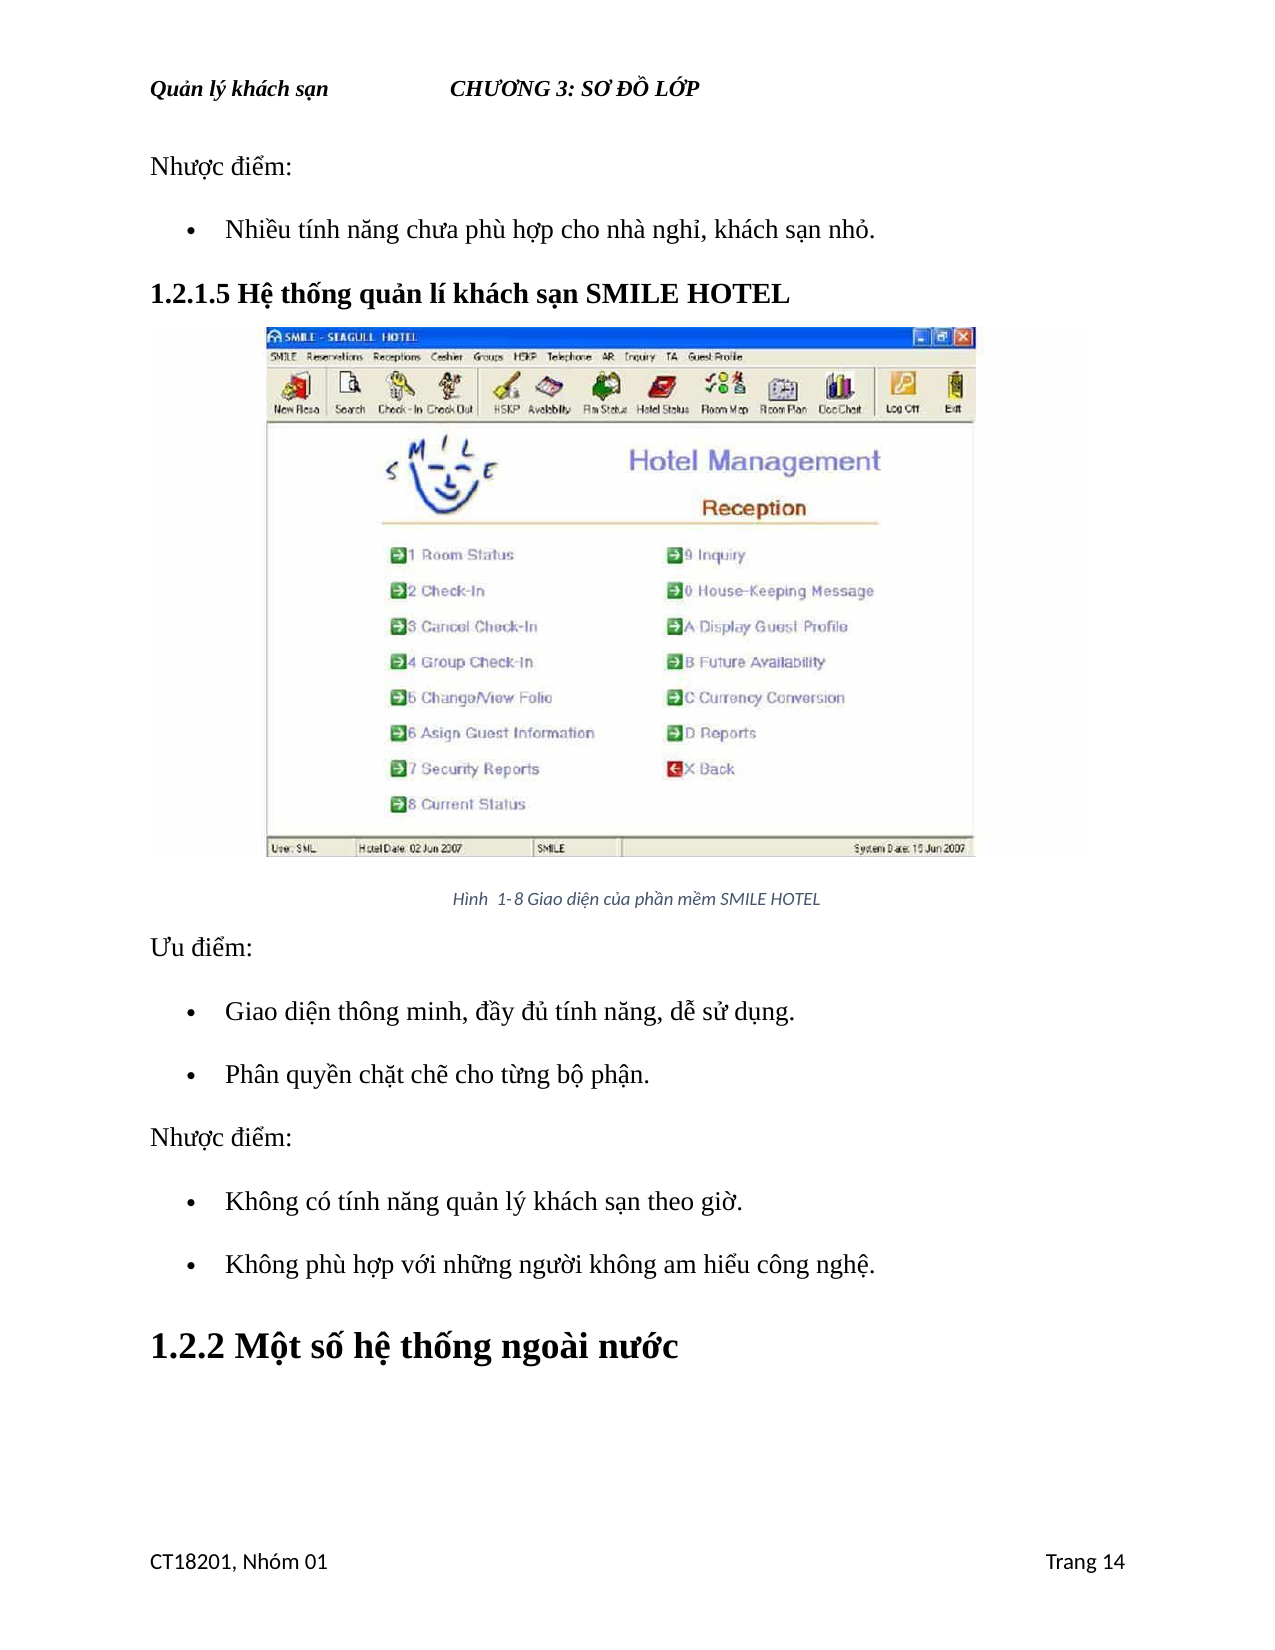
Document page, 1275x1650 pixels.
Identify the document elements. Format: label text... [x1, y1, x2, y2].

text Ưu điểm: [150, 931, 1125, 962]
picture [150, 327, 1090, 857]
list Không phù hợp với những người không am hiểu công nghệ. [187, 1248, 1125, 1279]
list Phân quyền chặt chẽ cho từng bộ phận. [187, 1058, 1125, 1089]
text Nhược điểm: [150, 150, 1125, 181]
list Nhiều tính năng chưa phù hợp cho nhà nghỉ, khách sạn nhỏ. [187, 213, 1125, 244]
text Nhược điểm: [150, 1121, 1125, 1152]
list Không có tính năng quản lý khách sạn theo giờ. [187, 1185, 1125, 1216]
subtitle 1.2.1.5 Hệ thống quản lí khách sạn SMILE HOTEL [150, 277, 1125, 310]
subtitle 1.2.2 Một số hệ thống ngoài nước [150, 1324, 1125, 1367]
list Giao diện thông minh, đầy đủ tính năng, dễ sử dụng. [187, 995, 1125, 1026]
text Hình 1-8 Giao diện của phần mềm SMILE HOTEL [150, 888, 1125, 911]
